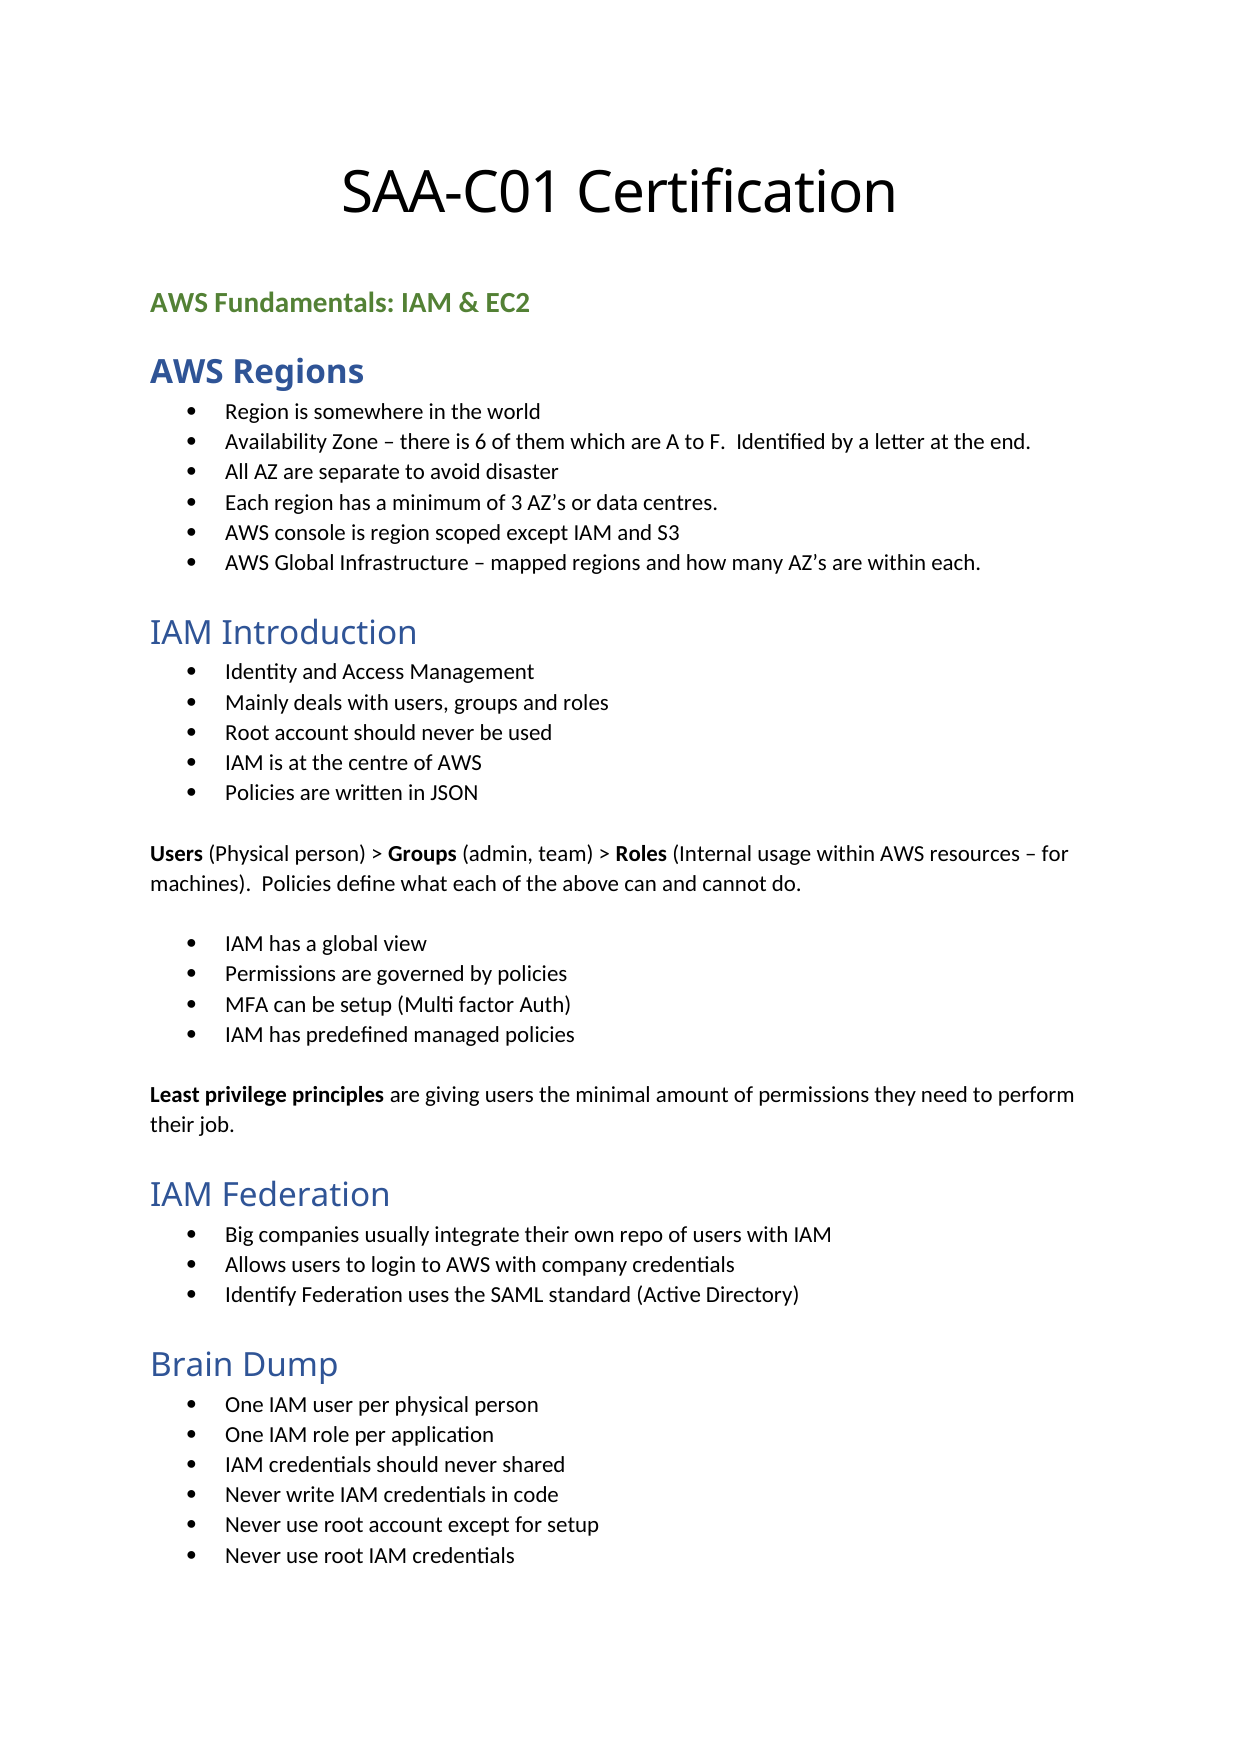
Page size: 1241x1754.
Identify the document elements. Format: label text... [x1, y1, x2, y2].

list IAM has a global view [187, 929, 1090, 957]
text Users (Physical person) > Groups (admin, team) > Roles (Internal usage within AWS resources – for machines). Policies define what each of the above can and cannot do. [150, 839, 1090, 897]
list AWS Global Infrastructure – mapped regions and how many AZ’s are within each. [187, 548, 1090, 576]
text IAM Introduction [150, 608, 1090, 654]
text Brain Dump [150, 1341, 1090, 1386]
subtitle AWS Regions [150, 348, 1090, 393]
list IAM is at the centre of AWS [187, 748, 1090, 776]
list Each region has a minimum of 3 AZ’s or data centres. [187, 488, 1090, 516]
list Identity and Access Management [187, 657, 1090, 685]
title SAA-C01 Certification [150, 150, 1090, 229]
list Allows users to login to AWS with company credentials [187, 1250, 1090, 1278]
list Never use root IAM credentials [187, 1541, 1090, 1569]
list All AZ are separate to avoid disaster [187, 457, 1090, 485]
list Never use root account except for setup [187, 1511, 1090, 1538]
list Permissions are governed by policies [187, 959, 1090, 987]
list Big companies usually integrate their own repo of users with IAM [187, 1220, 1090, 1248]
text Least privilege principles are giving users the minimal amount of permissions they need to perform their job. [150, 1080, 1090, 1138]
list One IAM role per application [187, 1420, 1090, 1448]
list Mainly deals with users, groups and roles [187, 688, 1090, 716]
text IAM Federation [150, 1171, 1090, 1216]
text AWS Fundamentals: IAM & EC2 [150, 284, 1090, 320]
list IAM has predefined managed policies [187, 1020, 1090, 1048]
list Identify Federation uses the SAML standard (Active Directory) [187, 1280, 1090, 1308]
list AWS console is region scoped except IAM and S3 [187, 518, 1090, 546]
list IAM credentials should never shared [187, 1450, 1090, 1478]
list Region is somewhere in the world [187, 397, 1090, 425]
list MFA can be setup (Multi factor Auth) [187, 990, 1090, 1018]
list One IAM user per physical person [187, 1390, 1090, 1418]
list Availability Zone – there is 6 of them which are A to F. Identified by a letter at the end. [187, 427, 1090, 455]
list Never write IAM credentials in code [187, 1480, 1090, 1508]
list Policies are written in JSON [187, 778, 1090, 806]
list Root account should never be used [187, 718, 1090, 746]
